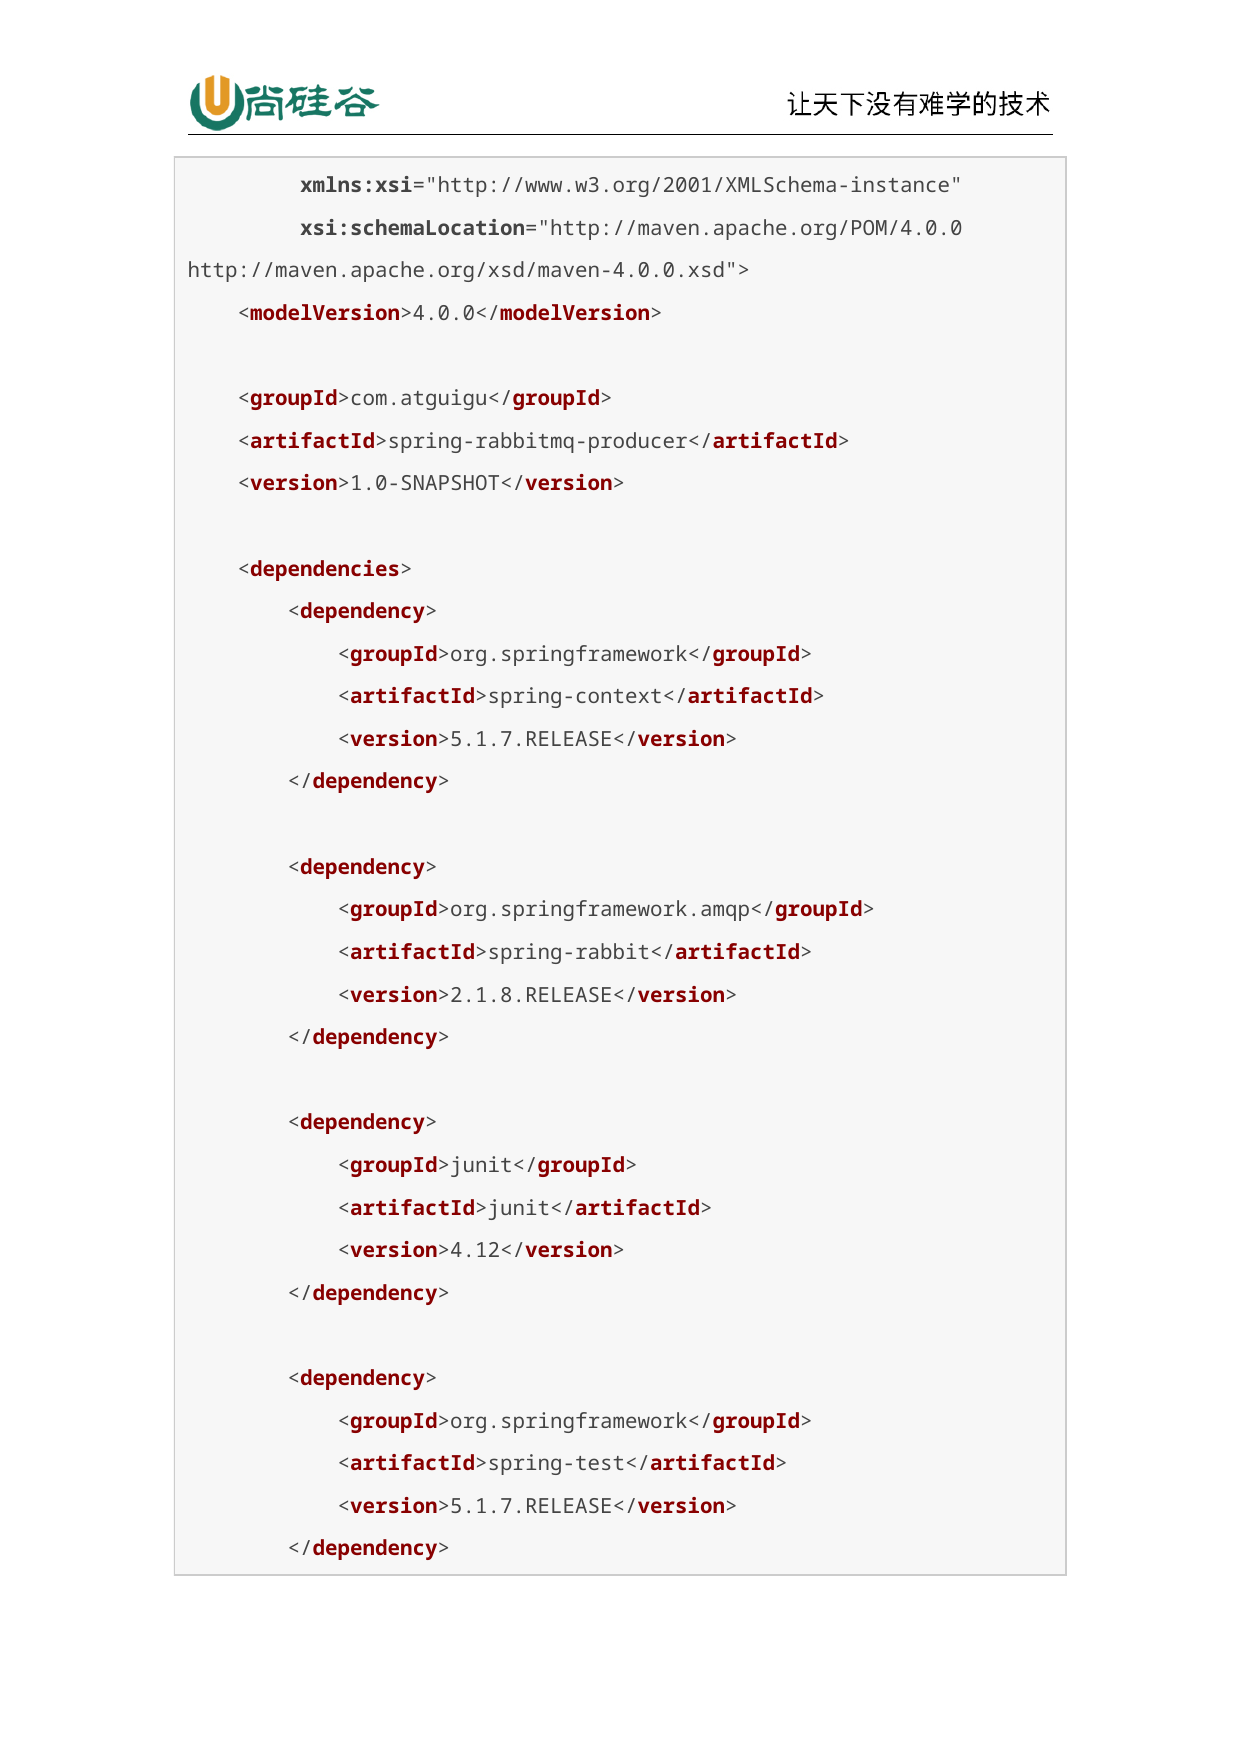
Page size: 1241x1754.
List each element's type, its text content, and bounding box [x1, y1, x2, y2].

text <dependency> [175, 1093, 1065, 1136]
text <groupId>junit</groupId> [175, 1136, 1065, 1178]
text <artifactId>spring-rabbitmq-producer</artifactId> [175, 412, 1065, 454]
text <dependency> [175, 582, 1065, 625]
text <dependency> [175, 838, 1065, 880]
text </dependency> [175, 1264, 1065, 1306]
text <artifactId>spring-test</artifactId> [175, 1434, 1065, 1477]
text <artifactId>spring-rabbit</artifactId> [175, 923, 1065, 966]
text <version>2.1.8.RELEASE</version> [175, 966, 1065, 1008]
text <version>5.1.7.RELEASE</version> [175, 710, 1065, 752]
text <version>1.0-SNAPSHOT</version> [175, 454, 1065, 497]
text </dependency> [175, 753, 1065, 795]
text <artifactId>spring-context</artifactId> [175, 667, 1065, 710]
text <dependency> [175, 1349, 1065, 1392]
text </dependency> [175, 1519, 1065, 1574]
text <artifactId>junit</artifactId> [175, 1179, 1065, 1221]
text <modelVersion>4.0.0</modelVersion> [175, 284, 1065, 326]
text </dependency> [175, 1008, 1065, 1051]
text <groupId>com.atguigu</groupId> [175, 369, 1065, 412]
text <version>4.12</version> [175, 1221, 1065, 1264]
picture [187, 73, 1053, 132]
text <dependencies> [175, 539, 1065, 582]
text xmlns:xsi="http://www.w3.org/2001/XMLSchema-instance" [175, 158, 1065, 199]
text xsi:schemaLocation="http://maven.apache.org/POM/4.0.0 http://maven.apache.org/xsd/maven-4.0.0.xsd"> [175, 199, 1065, 284]
text <groupId>org.springframework</groupId> [175, 625, 1065, 667]
text <groupId>org.springframework</groupId> [175, 1392, 1065, 1434]
text <version>5.1.7.RELEASE</version> [175, 1477, 1065, 1519]
text <groupId>org.springframework.amqp</groupId> [175, 880, 1065, 923]
